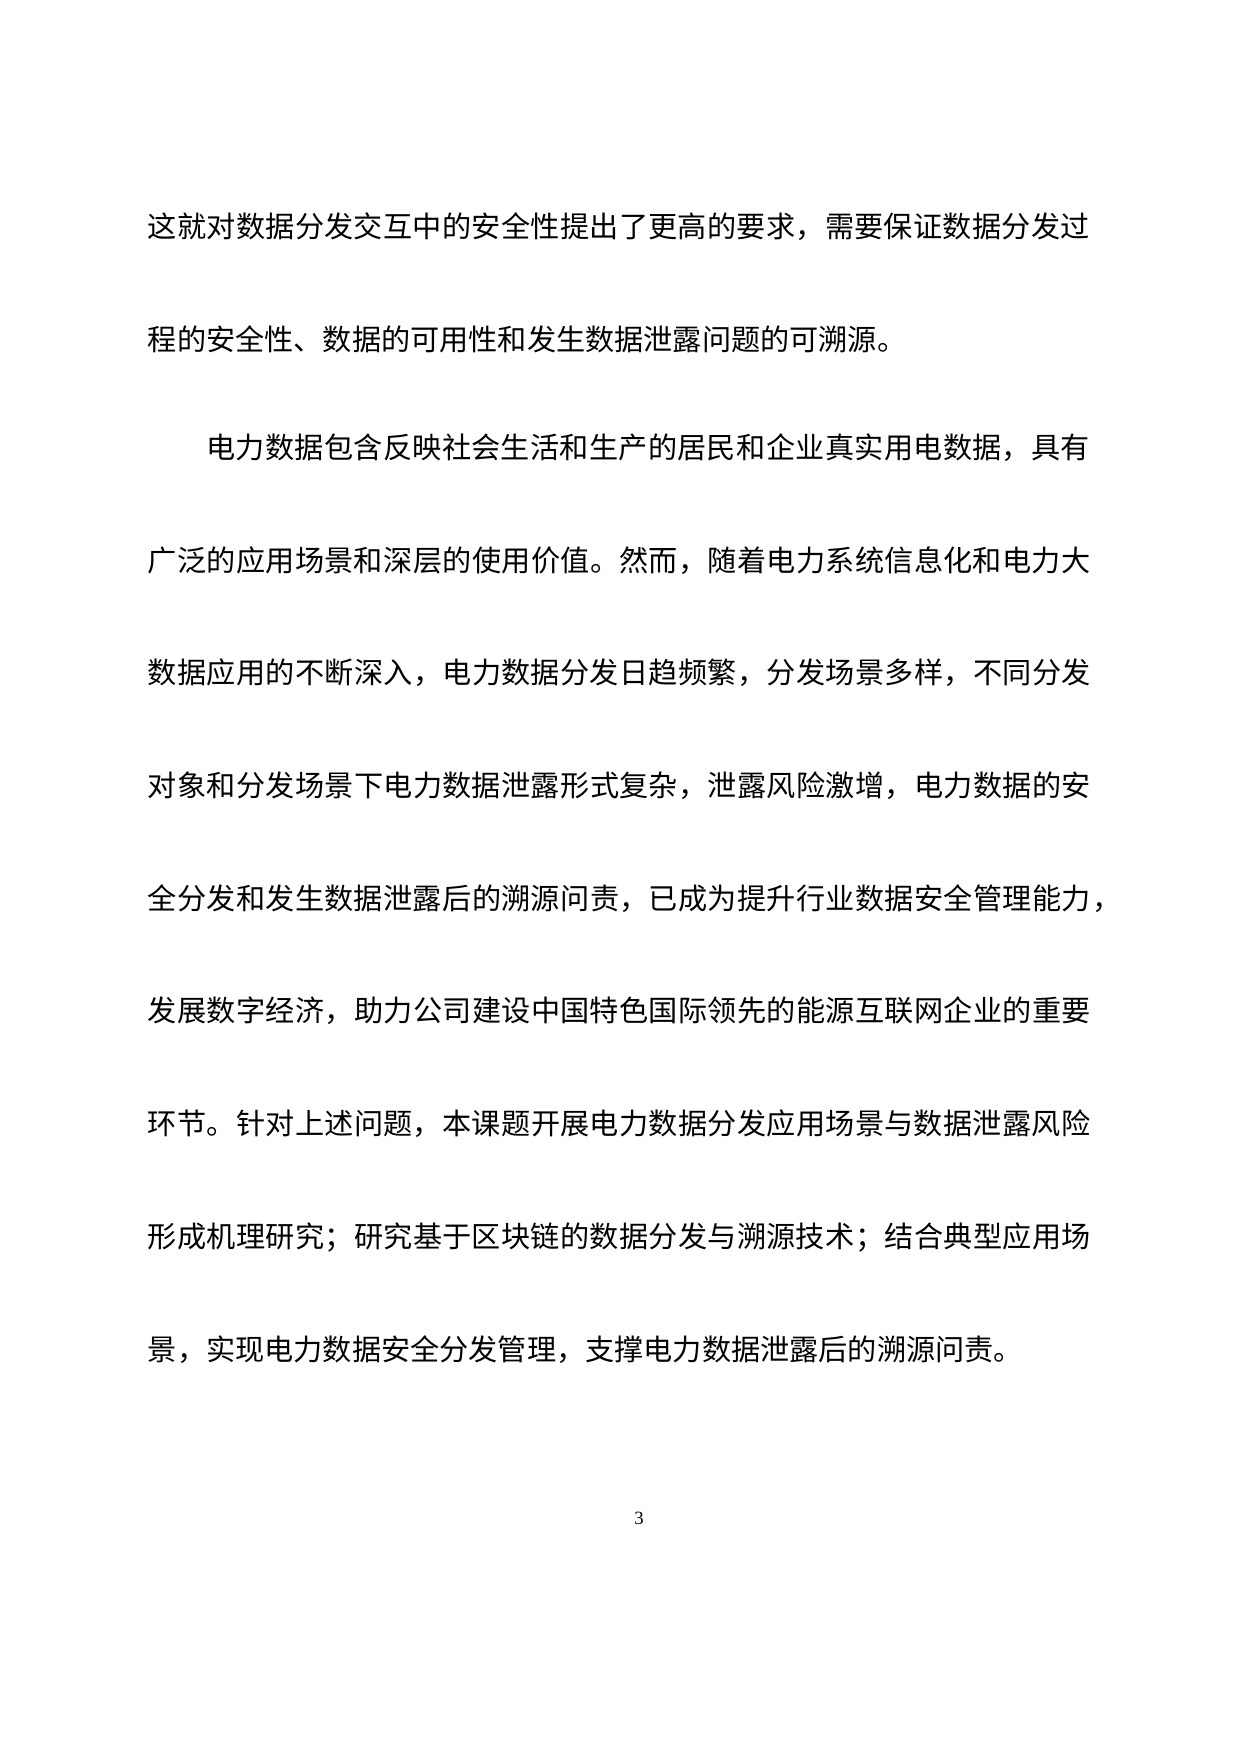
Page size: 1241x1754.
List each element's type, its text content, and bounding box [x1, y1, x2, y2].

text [148, 191, 1092, 371]
text 电力数据包含反映社会生活和生产的居民和企业真实用电数据，具有广泛的应用场景和深层的使用价值。然而，随着电力系统信息化和电力大数据应用的不断深入，电力数据分发日趋频繁，分发场景多样，不同分发对象和分发场景下电力数据泄露形式复杂，泄露风险激增，电力数据的安全分发和发生数据泄露后的溯源问责，已成为提升行业数据安全管理能力，发展数字经济，助力公司建设中国特色国际领先的能源互联网企业的重要环节。针对上述问题，本课题开展电力数据分发应用场景与数据泄露风险形成机理研究；研究基于区块链的数据分发与溯源技术；结合典型应用场景，实现电力数据安全分发管理，支撑电力数据泄露后的溯源问责。 [148, 412, 1092, 1381]
